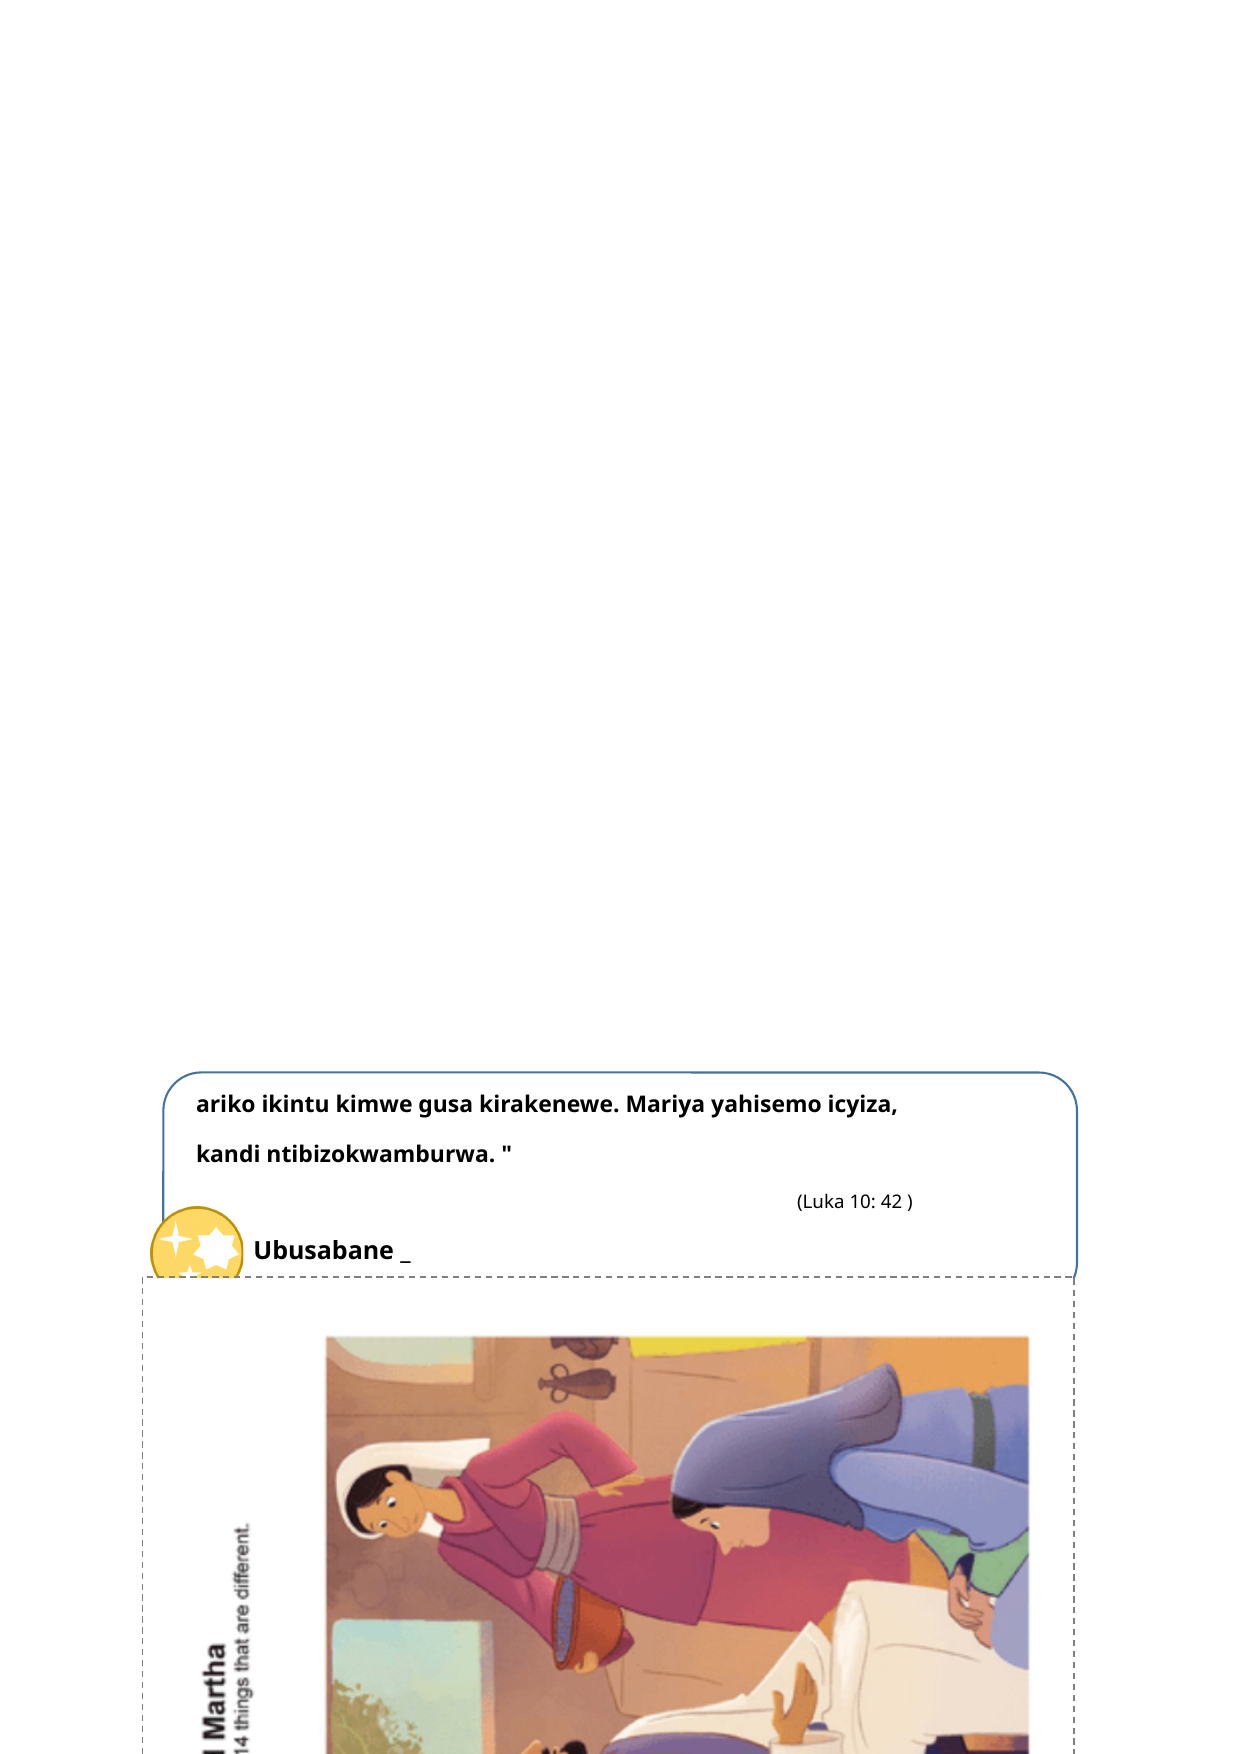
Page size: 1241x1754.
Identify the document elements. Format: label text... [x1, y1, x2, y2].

picture [145, 1279, 1074, 1754]
text Ubusabane _ [244, 1233, 1090, 1267]
text ariko ikintu kimwe gusa kirakenewe. Mariya yahisemo icyiza, [150, 1088, 1090, 1119]
text kandi ntibizokwamburwa. " [150, 1138, 1090, 1169]
picture [150, 1206, 244, 1278]
text (Luka 10: 42 ) [150, 1188, 1090, 1214]
